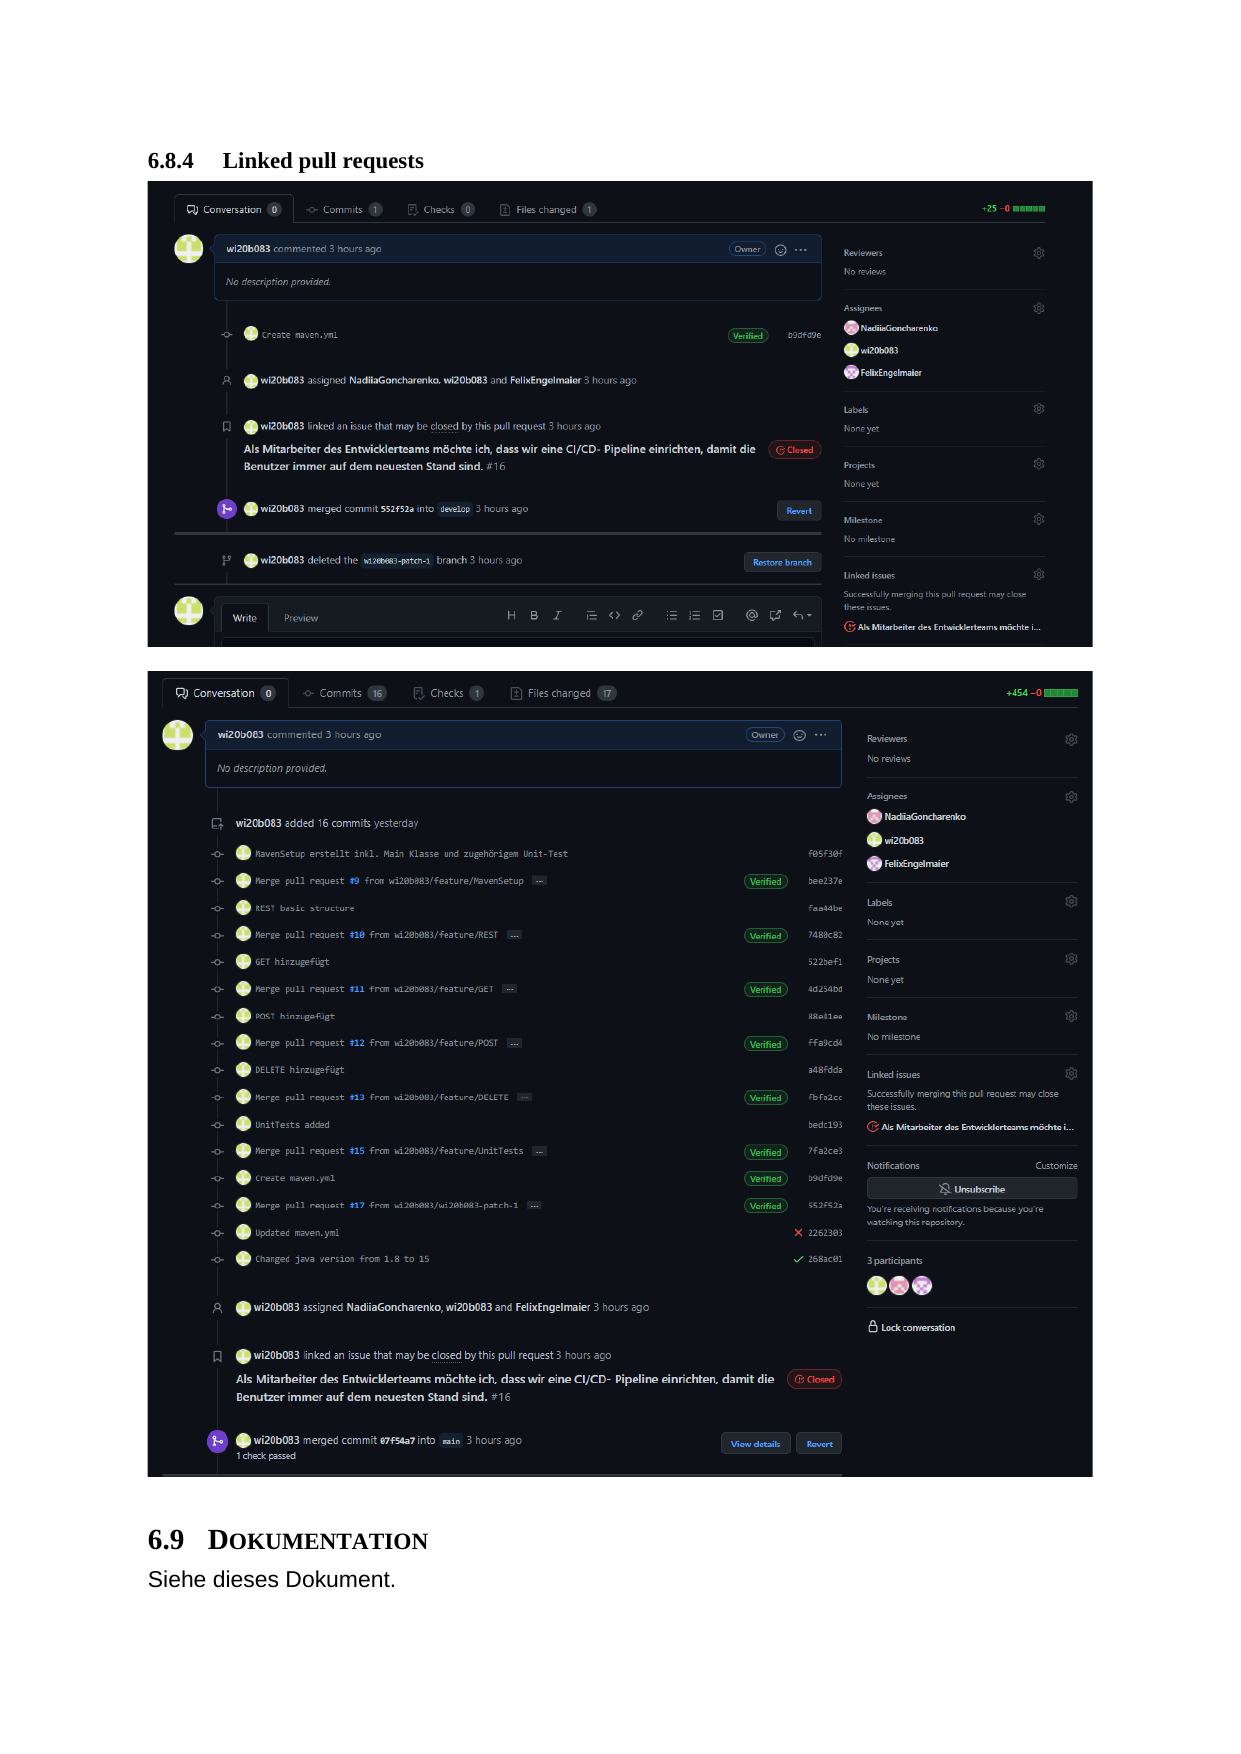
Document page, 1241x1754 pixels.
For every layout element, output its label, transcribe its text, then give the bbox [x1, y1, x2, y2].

subtitle Dokumentation [148, 1522, 1093, 1556]
picture [147, 671, 1093, 1477]
picture [147, 181, 1093, 647]
text Siehe dieses Dokument. [148, 1566, 1093, 1592]
subtitle Linked pull requests [148, 148, 1093, 174]
